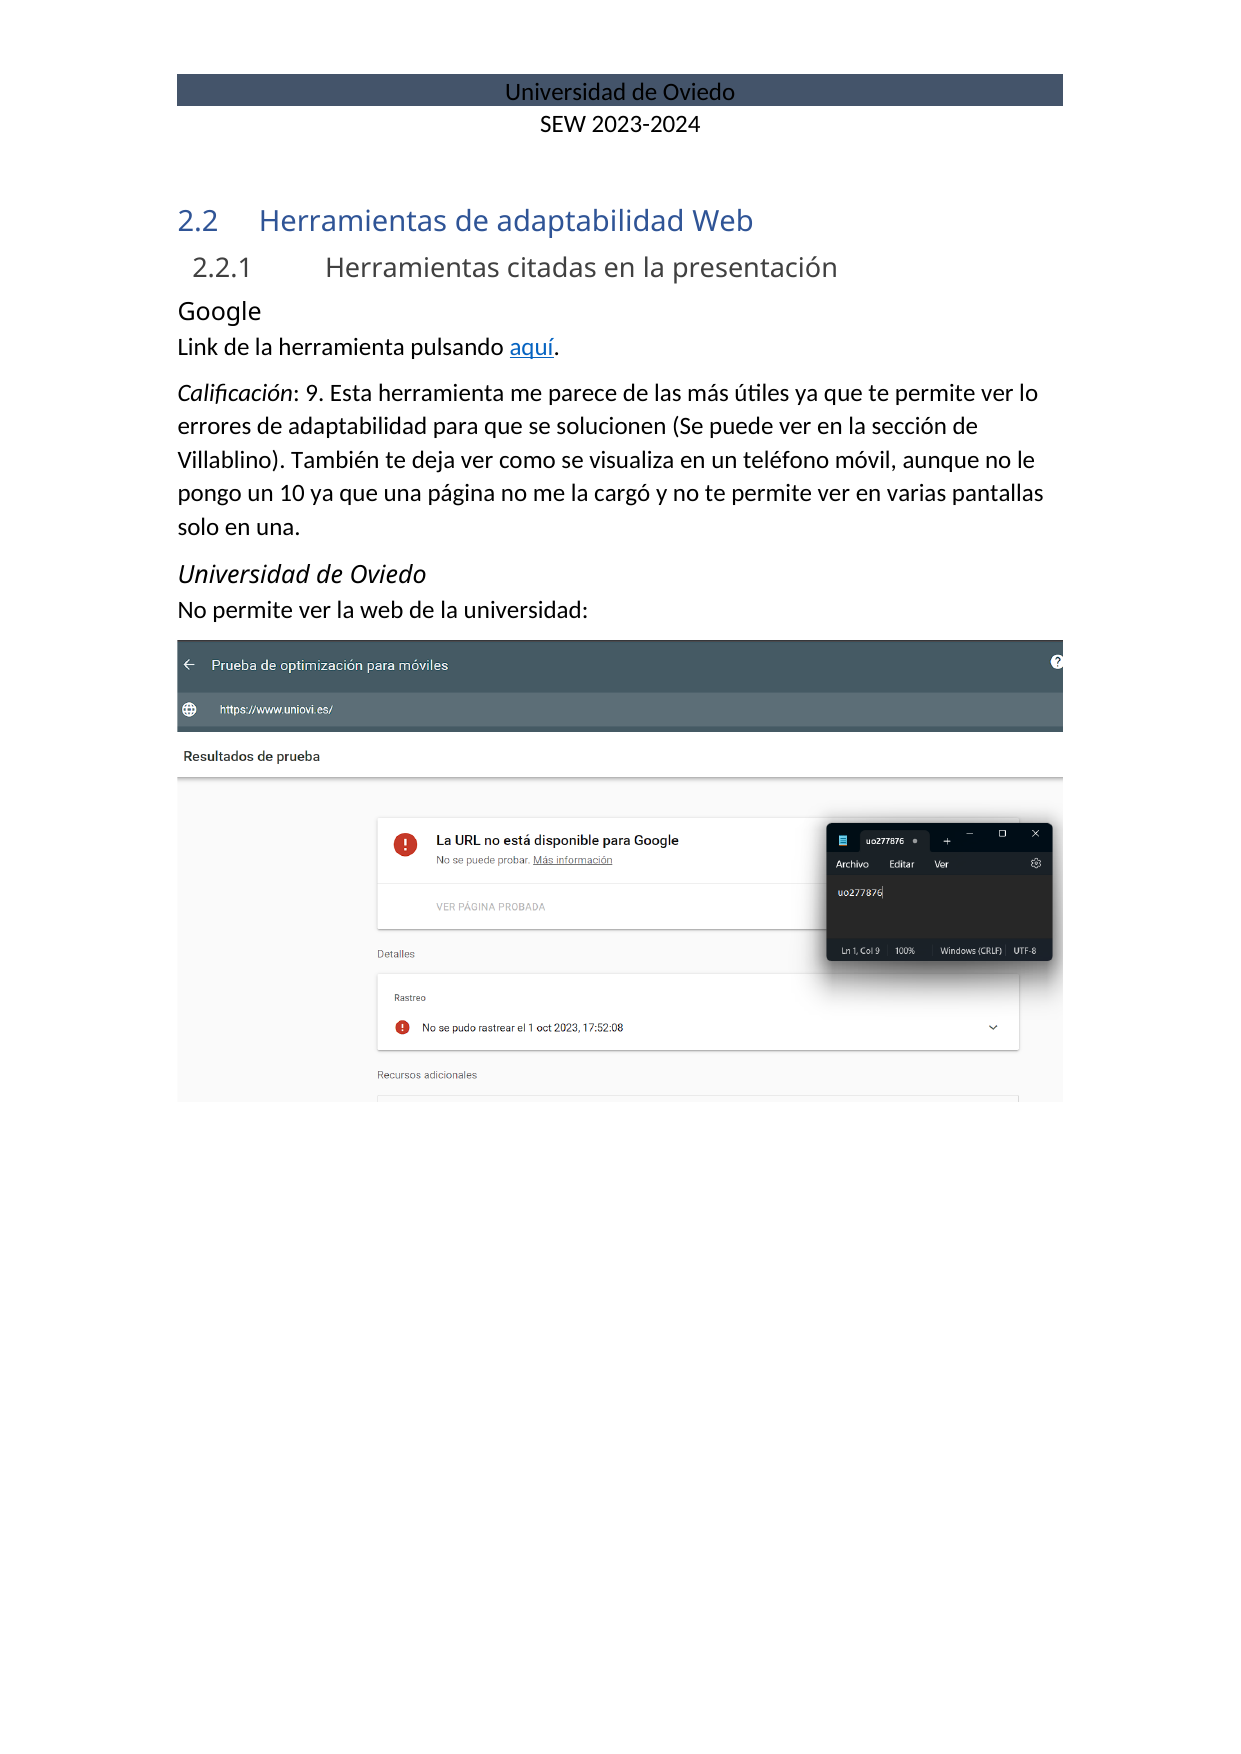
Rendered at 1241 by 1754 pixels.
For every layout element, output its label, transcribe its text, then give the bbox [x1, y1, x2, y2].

subtitle Google [177, 293, 1063, 327]
text Calificación: 9. Esta herramienta me parece de las más útiles ya que te permite ver lo errores de adaptabilidad para que se solucionen (Se puede ver en la sección de Villablino). También te deja ver como se visualiza en un teléfono móvil, aunque no le pongo un 10 ya que una página no me la cargó y no te permite ver en varias pantallas solo en una. [177, 377, 1063, 541]
text Link de la herramienta pulsando aquí. [177, 331, 1063, 361]
text No permite ver la web de la universidad: [177, 594, 1063, 625]
picture [177, 640, 1063, 1102]
subtitle Universidad de Oviedo [177, 557, 1063, 591]
subtitle Herramientas de adaptabilidad Web [177, 200, 1063, 240]
subtitle Herramientas citadas en la presentación [192, 248, 1063, 285]
